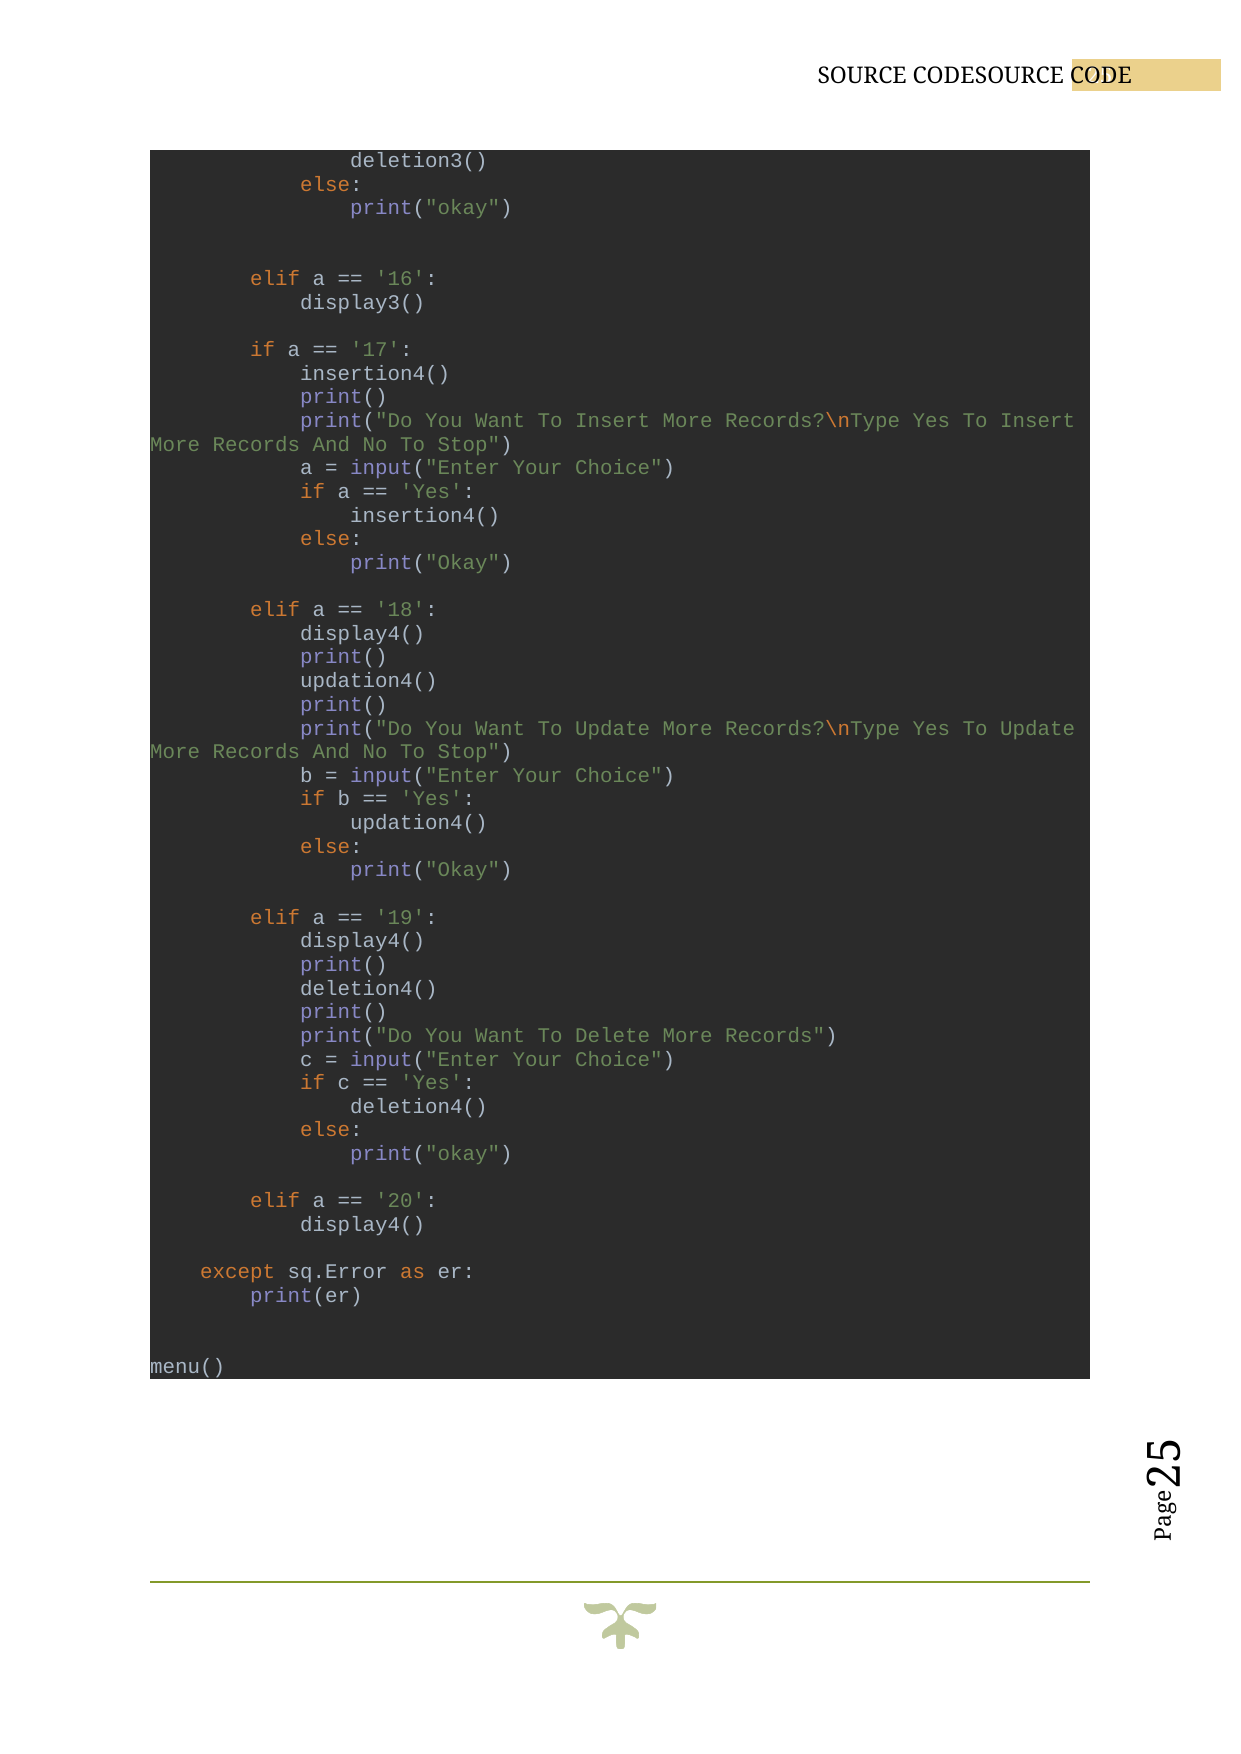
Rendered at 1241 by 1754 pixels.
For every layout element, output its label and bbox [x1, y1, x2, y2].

text [150, 150, 1090, 1379]
